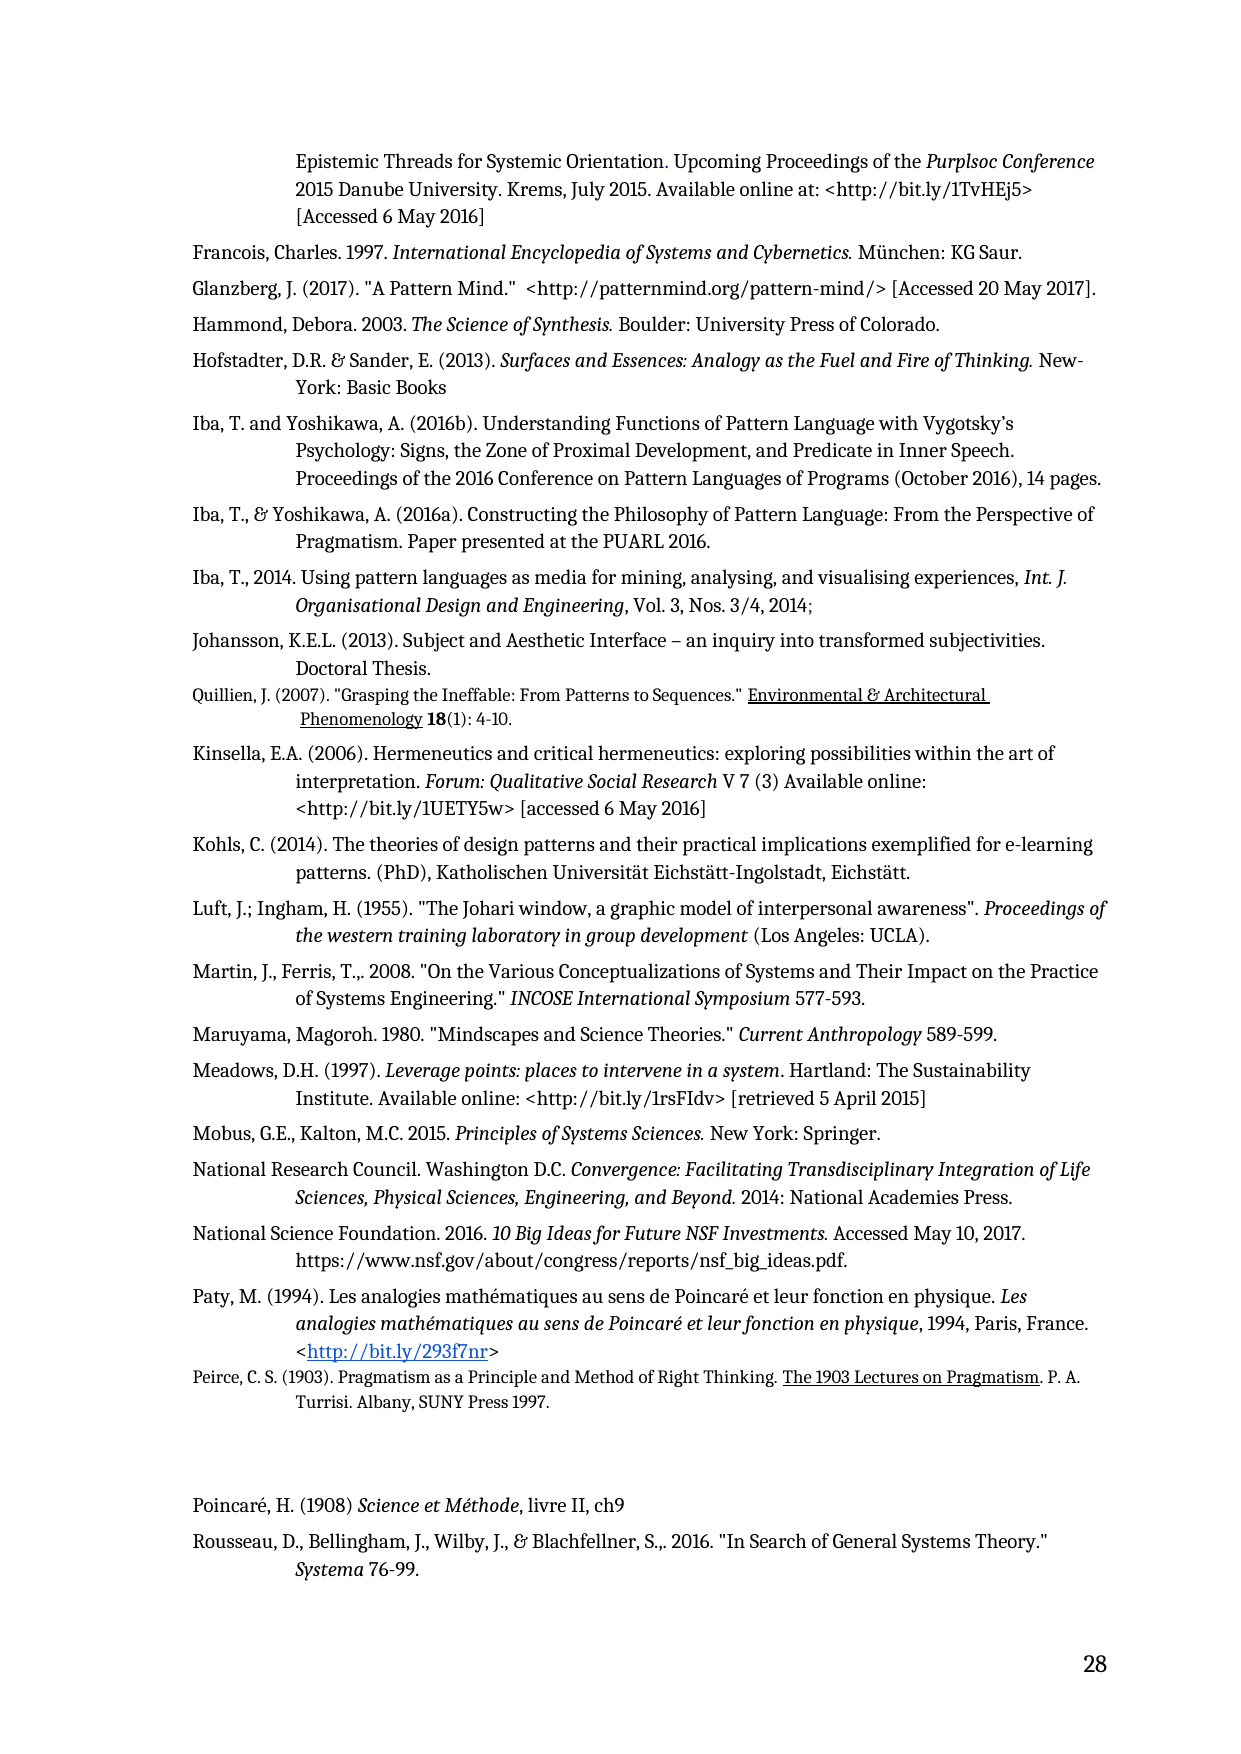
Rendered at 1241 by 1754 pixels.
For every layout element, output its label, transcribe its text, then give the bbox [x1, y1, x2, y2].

text Kinsella, E.A. (2006). Hermeneutics and critical hermeneutics: exploring possibilities within the art of interpretation. Forum: Qualitative Social Research V 7 (3) Available online: <http://bit.ly/1UETY5w> [accessed 6 May 2016] [192, 742, 1107, 821]
text Iba, T., & Yoshikawa, A. (2016a). Constructing the Philosophy of Pattern Language: From the Perspective of Pragmatism. Paper presented at the PUARL 2016. [192, 502, 1107, 554]
text Johansson, K.E.L. (2013). Subject and Aesthetic Interface – an inquiry into transformed subjectivities. Doctoral Thesis. [192, 629, 1107, 681]
text Iba, T. and Yoshikawa, A. (2016b). Understanding Functions of Pattern Language with Vygotsky’s Psychology: Signs, the Zone of Proximal Development, and Predicate in Inner Speech. Proceedings of the 2016 Conference on Pattern Languages of Programs (October 2016), 14 pages. [192, 412, 1107, 491]
text Francois, Charles. 1997. International Encyclopedia of Systems and Cybernetics. München: KG Saur. [192, 241, 1107, 265]
text Glanzberg, J. (2017). "A Pattern Mind." <http://patternmind.org/pattern-mind/> [Accessed 20 May 2017]. [192, 277, 1107, 301]
text Rousseau, D., Bellingham, J., Wilby, J., & Blachfellner, S.,. 2016. "In Search of General Systems Theory." Systema 76-99. [192, 1530, 1107, 1581]
text Hofstadter, D.R. & Sander, E. (2013). Surfaces and Essences: Analogy as the Fuel and Fire of Thinking. New-York: Basic Books [192, 348, 1107, 400]
text Poincaré, H. (1908) Science et Méthode, livre II, ch9 [192, 1494, 1107, 1518]
text Paty, M. (1994). Les analogies mathématiques au sens de Poincaré et leur fonction en physique. Les analogies mathématiques au sens de Poincaré et leur fonction en physique, 1994, Paris, France. <http://bit.ly/293f7nr> [192, 1284, 1107, 1363]
text National Science Foundation. 2016. 10 Big Ideas for Future NSF Investments. Accessed May 10, 2017. https://www.nsf.gov/about/congress/reports/nsf_big_ideas.pdf. [192, 1221, 1107, 1273]
text Martin, J., Ferris, T.,. 2008. "On the Various Conceptualizations of Systems and Their Impact on the Practice of Systems Engineering." INCOSE International Symposium 577-593. [192, 959, 1107, 1011]
text Hammond, Debora. 2003. The Science of Synthesis. Boulder: University Press of Colorado. [192, 312, 1107, 336]
text Iba, T., 2014. Using pattern languages as media for mining, analysing, and visualising experiences, Int. J. Organisational Design and Engineering, Vol. 3, Nos. 3/4, 2014; [192, 566, 1107, 617]
text Kohls, C. (2014). The theories of design patterns and their practical implications exemplified for e-learning patterns. (PhD), Katholischen Universität Eichstätt-Ingolstadt, Eichstätt. [192, 833, 1107, 884]
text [192, 150, 1107, 229]
text Luft, J.; Ingham, H. (1955). "The Johari window, a graphic model of interpersonal awareness". Proceedings of the western training laboratory in group development (Los Angeles: UCLA). [192, 896, 1107, 948]
text Mobus, G.E., Kalton, M.C. 2015. Principles of Systems Sciences. New York: Springer. [192, 1122, 1107, 1146]
text National Research Council. Washington D.C. Convergence: Facilitating Transdisciplinary Integration of Life Sciences, Physical Sciences, Engineering, and Beyond. 2014: National Academies Press. [192, 1158, 1107, 1209]
text Quillien, J. (2007). "Grasping the Ineffable: From Patterns to Sequences." Environmental & Architectural Phenomenology 18(1): 4-10. [192, 684, 1107, 731]
text Maruyama, Magoroh. 1980. "Mindscapes and Science Theories." Current Anthropology 589-599. [192, 1023, 1107, 1047]
text Peirce, C. S. (1903). Pragmatism as a Principle and Method of Right Thinking. The 1903 Lectures on Pragmatism. P. A. Turrisi. Albany, SUNY Press 1997. [192, 1367, 1107, 1413]
text Meadows, D.H. (1997). Leverage points: places to intervene in a system. Hartland: The Sustainability Institute. Available online: <http://bit.ly/1rsFIdv> [retrieved 5 April 2015] [192, 1059, 1107, 1110]
